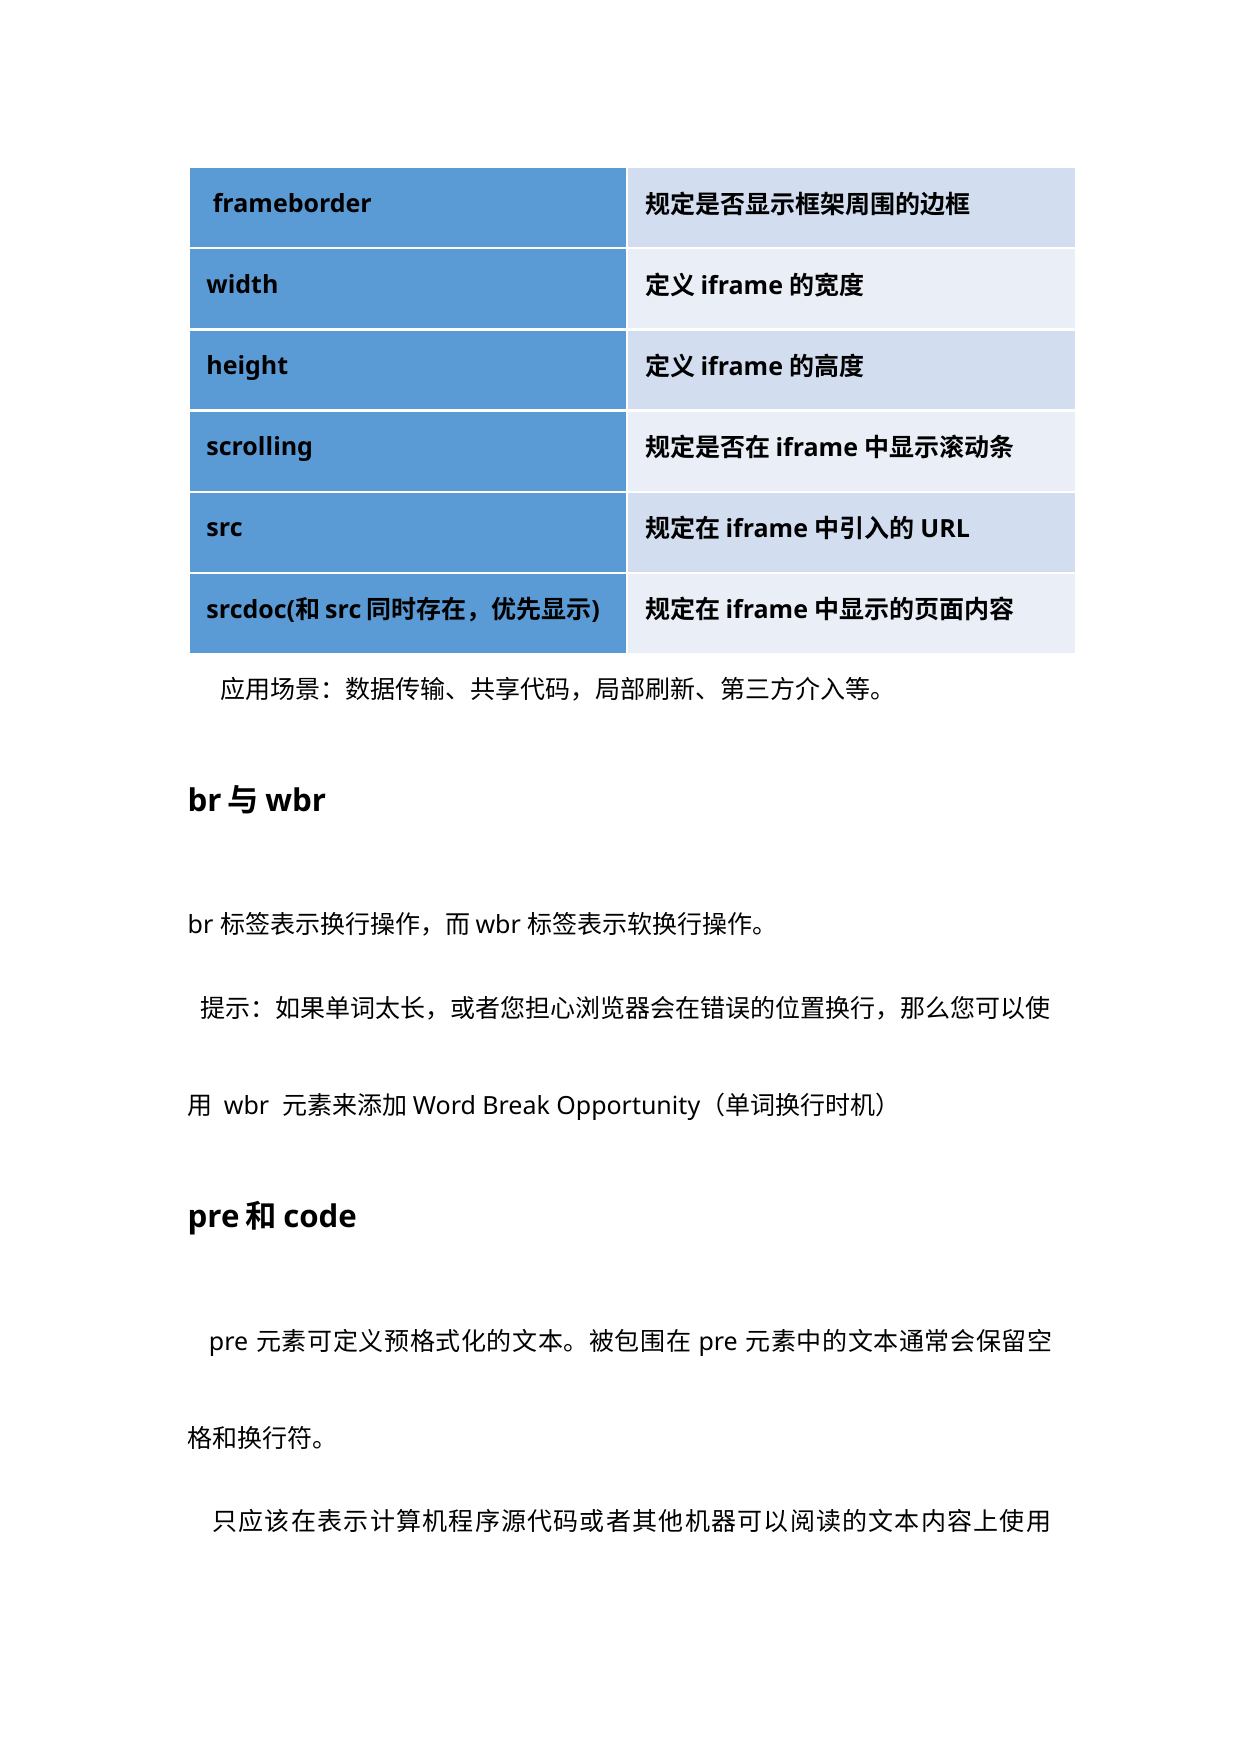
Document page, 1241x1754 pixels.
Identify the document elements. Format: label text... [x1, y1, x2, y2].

table_cell scrolling [190, 412, 626, 491]
text 提示：如果单词太长，或者您担心浏览器会在错误的位置换行，那么您可以使用 wbr 元素来添加 Word Break Opportunity（单词换行时机） [187, 974, 1053, 1136]
table_cell 规定是否显示框架周围的边框 [628, 168, 1075, 247]
text pre 元素可定义预格式化的文本。被包围在 pre 元素中的文本通常会保留空格和换行符。 [187, 1307, 1053, 1469]
subtitle pre和code [187, 1181, 1053, 1246]
text br 标签表示换行操作，而 wbr 标签表示软换行操作。 [187, 891, 1053, 956]
table_cell frameborder [190, 168, 626, 247]
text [187, 1487, 1053, 1552]
subtitle br与wbr [187, 765, 1053, 830]
table_cell height [190, 331, 626, 409]
table_cell width [190, 249, 626, 328]
table_cell 定义 iframe 的高度 [628, 331, 1075, 409]
table_cell 定义 iframe 的宽度 [628, 249, 1075, 328]
table_cell src [190, 493, 626, 572]
text 应用场景：数据传输、共享代码，局部刷新、第三方介入等。 [187, 655, 1053, 720]
table_cell 规定在 iframe 中显示的页面内容 [628, 574, 1075, 653]
table_cell 规定在 iframe 中引入的 URL [628, 493, 1075, 572]
table_cell srcdoc(和src同时存在，优先显示) [190, 574, 626, 653]
table_cell 规定是否在 iframe 中显示滚动条 [628, 412, 1075, 491]
